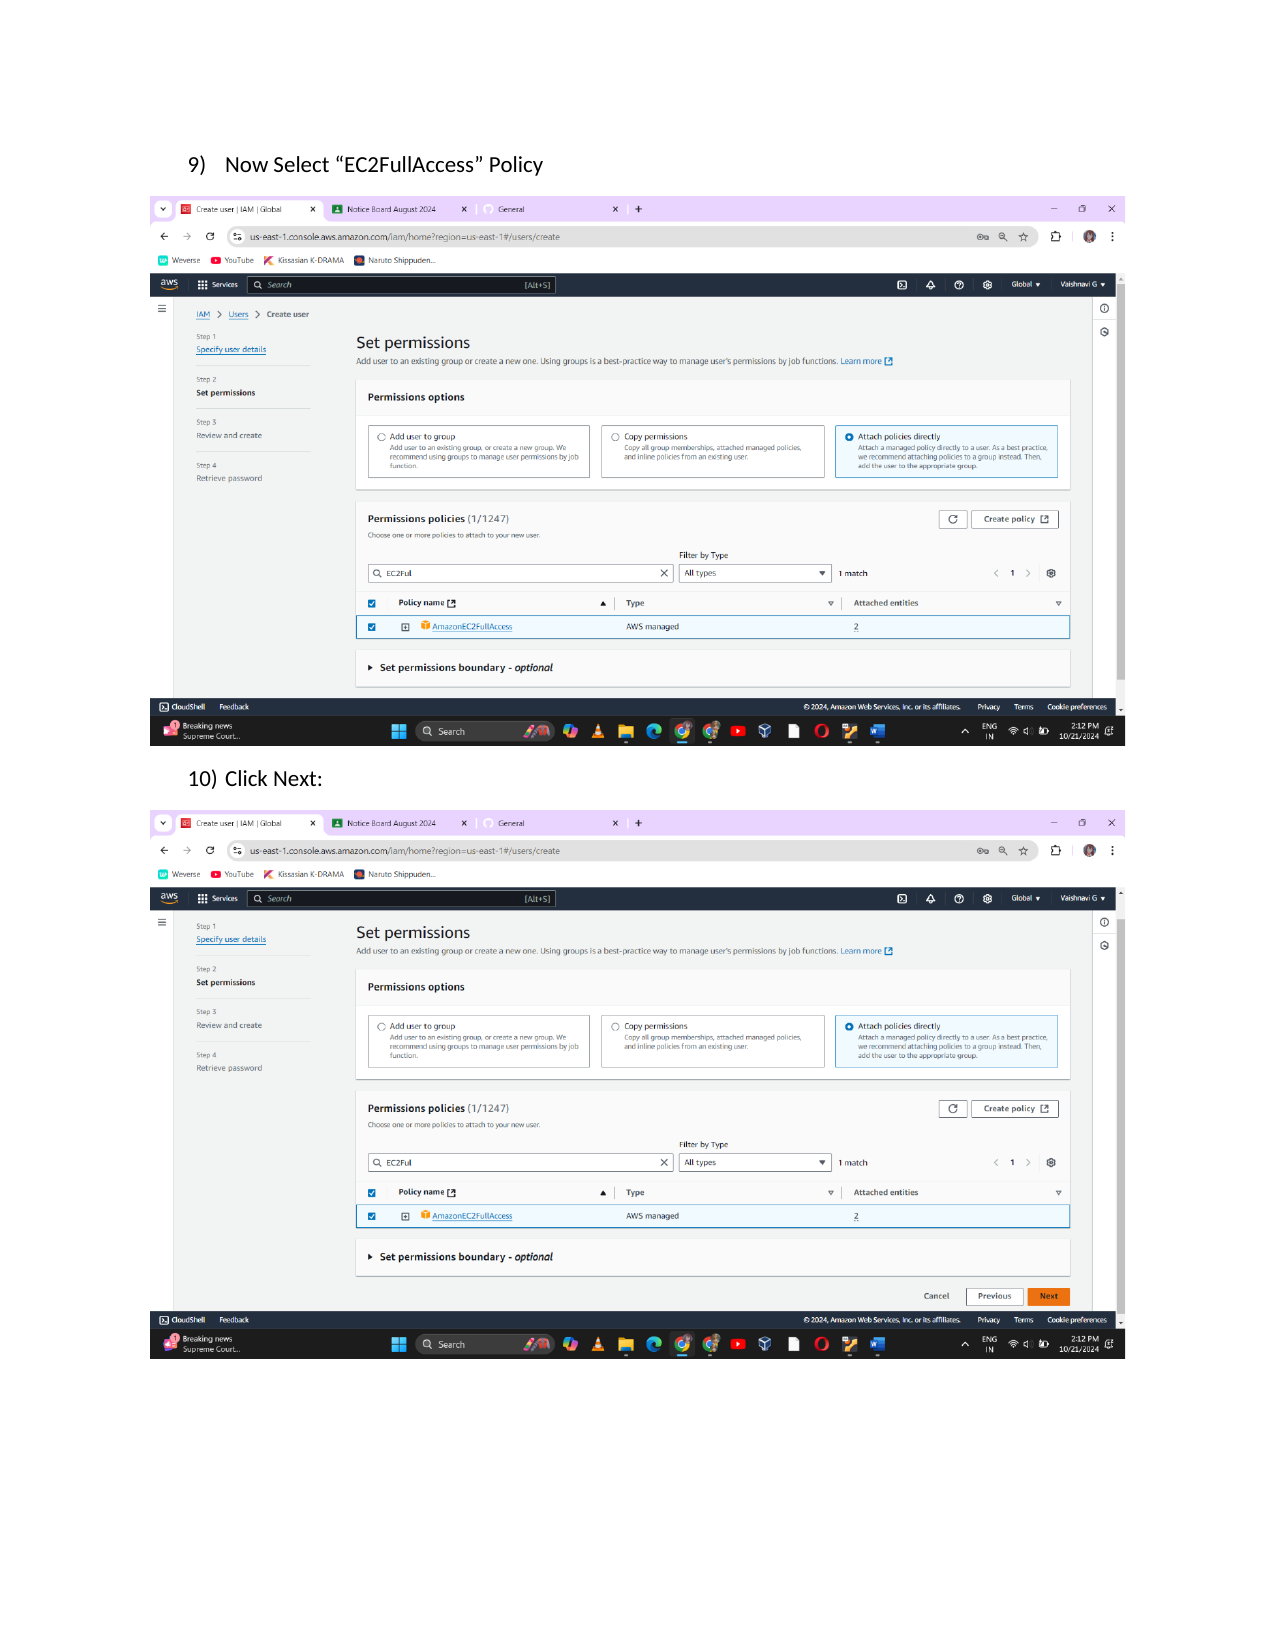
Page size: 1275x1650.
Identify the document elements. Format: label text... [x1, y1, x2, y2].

picture [150, 196, 1125, 746]
picture [150, 810, 1125, 1359]
list Now Select “EC2FullAccess” Policy [187, 150, 1125, 178]
list Click Next: [187, 764, 1125, 792]
